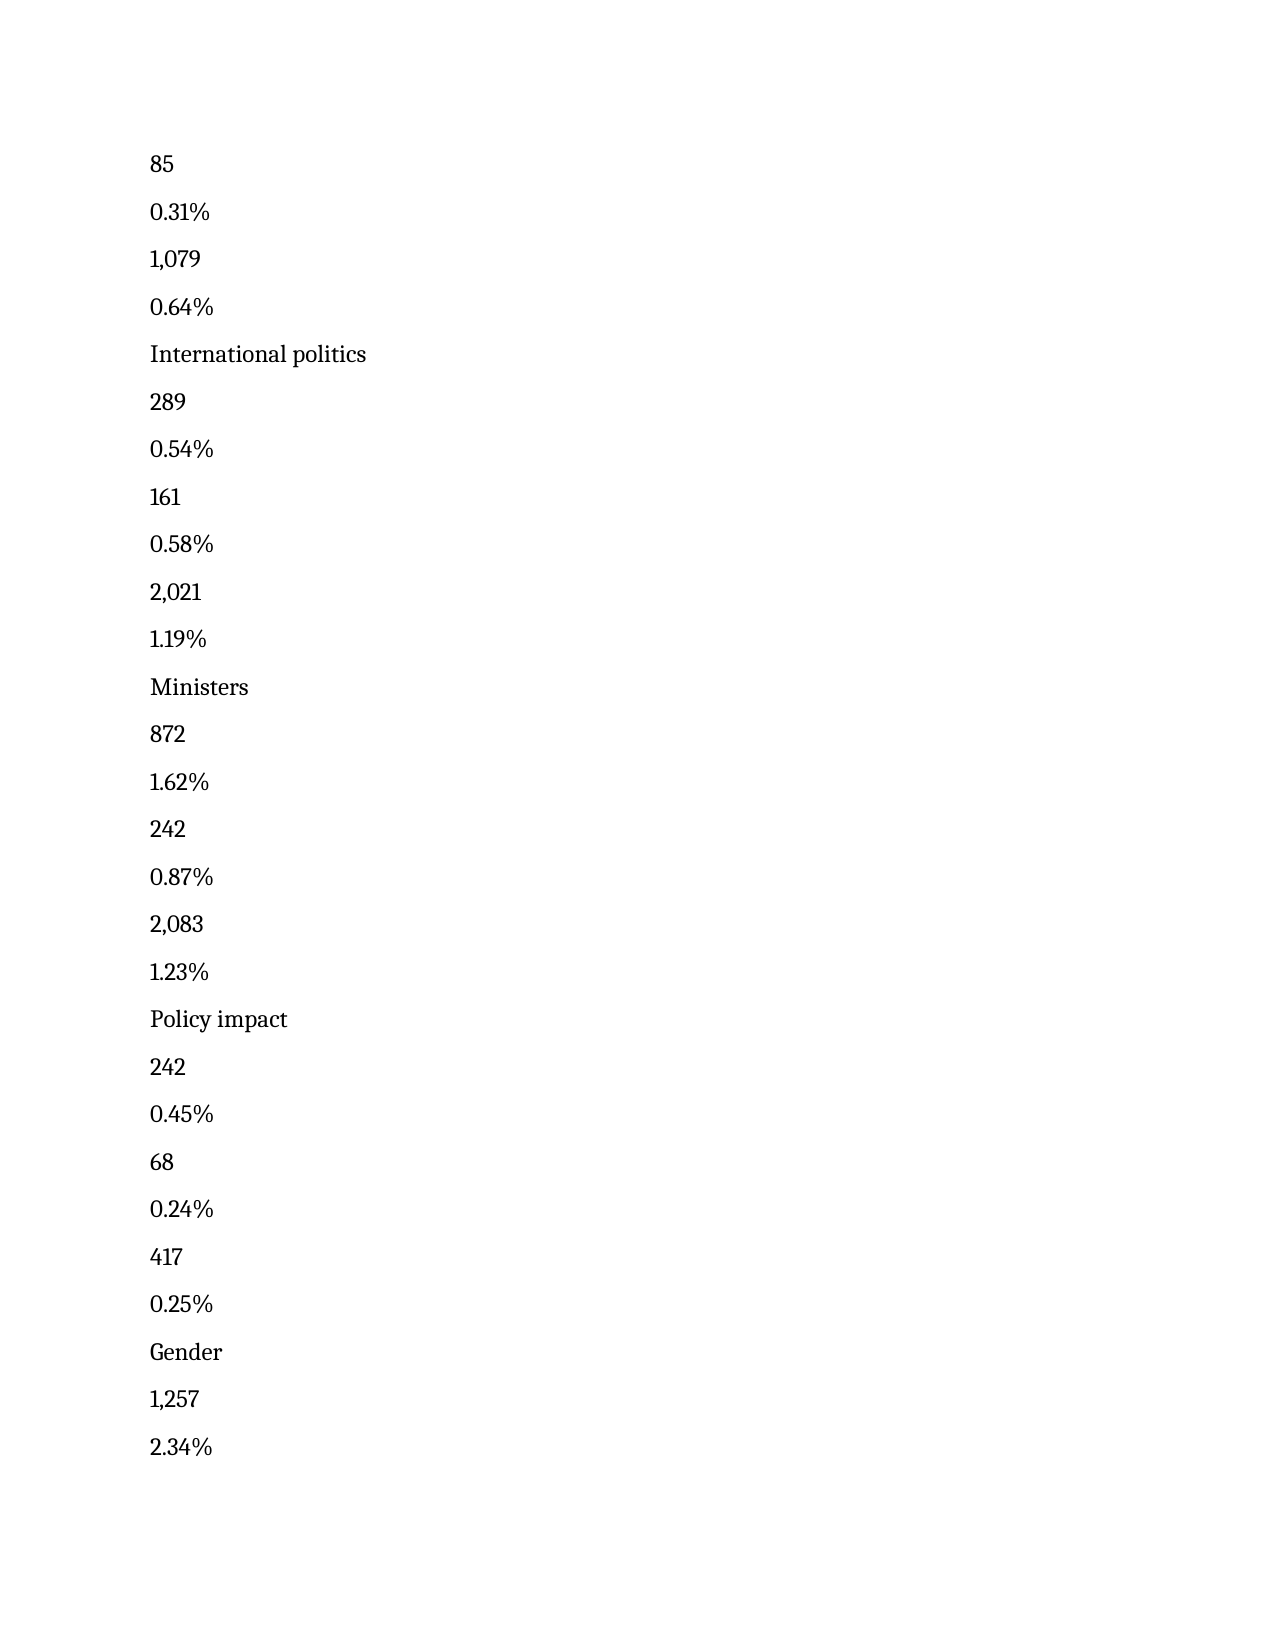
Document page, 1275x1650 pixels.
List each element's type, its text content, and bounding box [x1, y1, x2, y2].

text 872 [150, 720, 1125, 749]
text 289 [150, 387, 1125, 416]
text 242 [150, 815, 1125, 844]
text 0.58% [150, 530, 1125, 559]
text 1.23% [150, 957, 1125, 986]
text 85 [150, 150, 1125, 179]
text Ministers [150, 672, 1125, 701]
text 161 [150, 482, 1125, 511]
text 0.45% [150, 1100, 1125, 1129]
text 0.54% [150, 435, 1125, 464]
text 0.31% [150, 197, 1125, 226]
text 1,079 [150, 245, 1125, 274]
text 2,083 [150, 910, 1125, 939]
text 417 [150, 1242, 1125, 1271]
text Gender [150, 1337, 1125, 1366]
text 242 [150, 1052, 1125, 1081]
text 68 [150, 1147, 1125, 1176]
text 2.34% [150, 1432, 1125, 1461]
text 2,021 [150, 577, 1125, 606]
text 0.24% [150, 1195, 1125, 1224]
text International politics [150, 340, 1125, 369]
text 1,257 [150, 1385, 1125, 1414]
text 0.25% [150, 1290, 1125, 1319]
text 0.87% [150, 862, 1125, 891]
text 1.62% [150, 767, 1125, 796]
text 1.19% [150, 625, 1125, 654]
text 0.64% [150, 292, 1125, 321]
text Policy impact [150, 1005, 1125, 1034]
